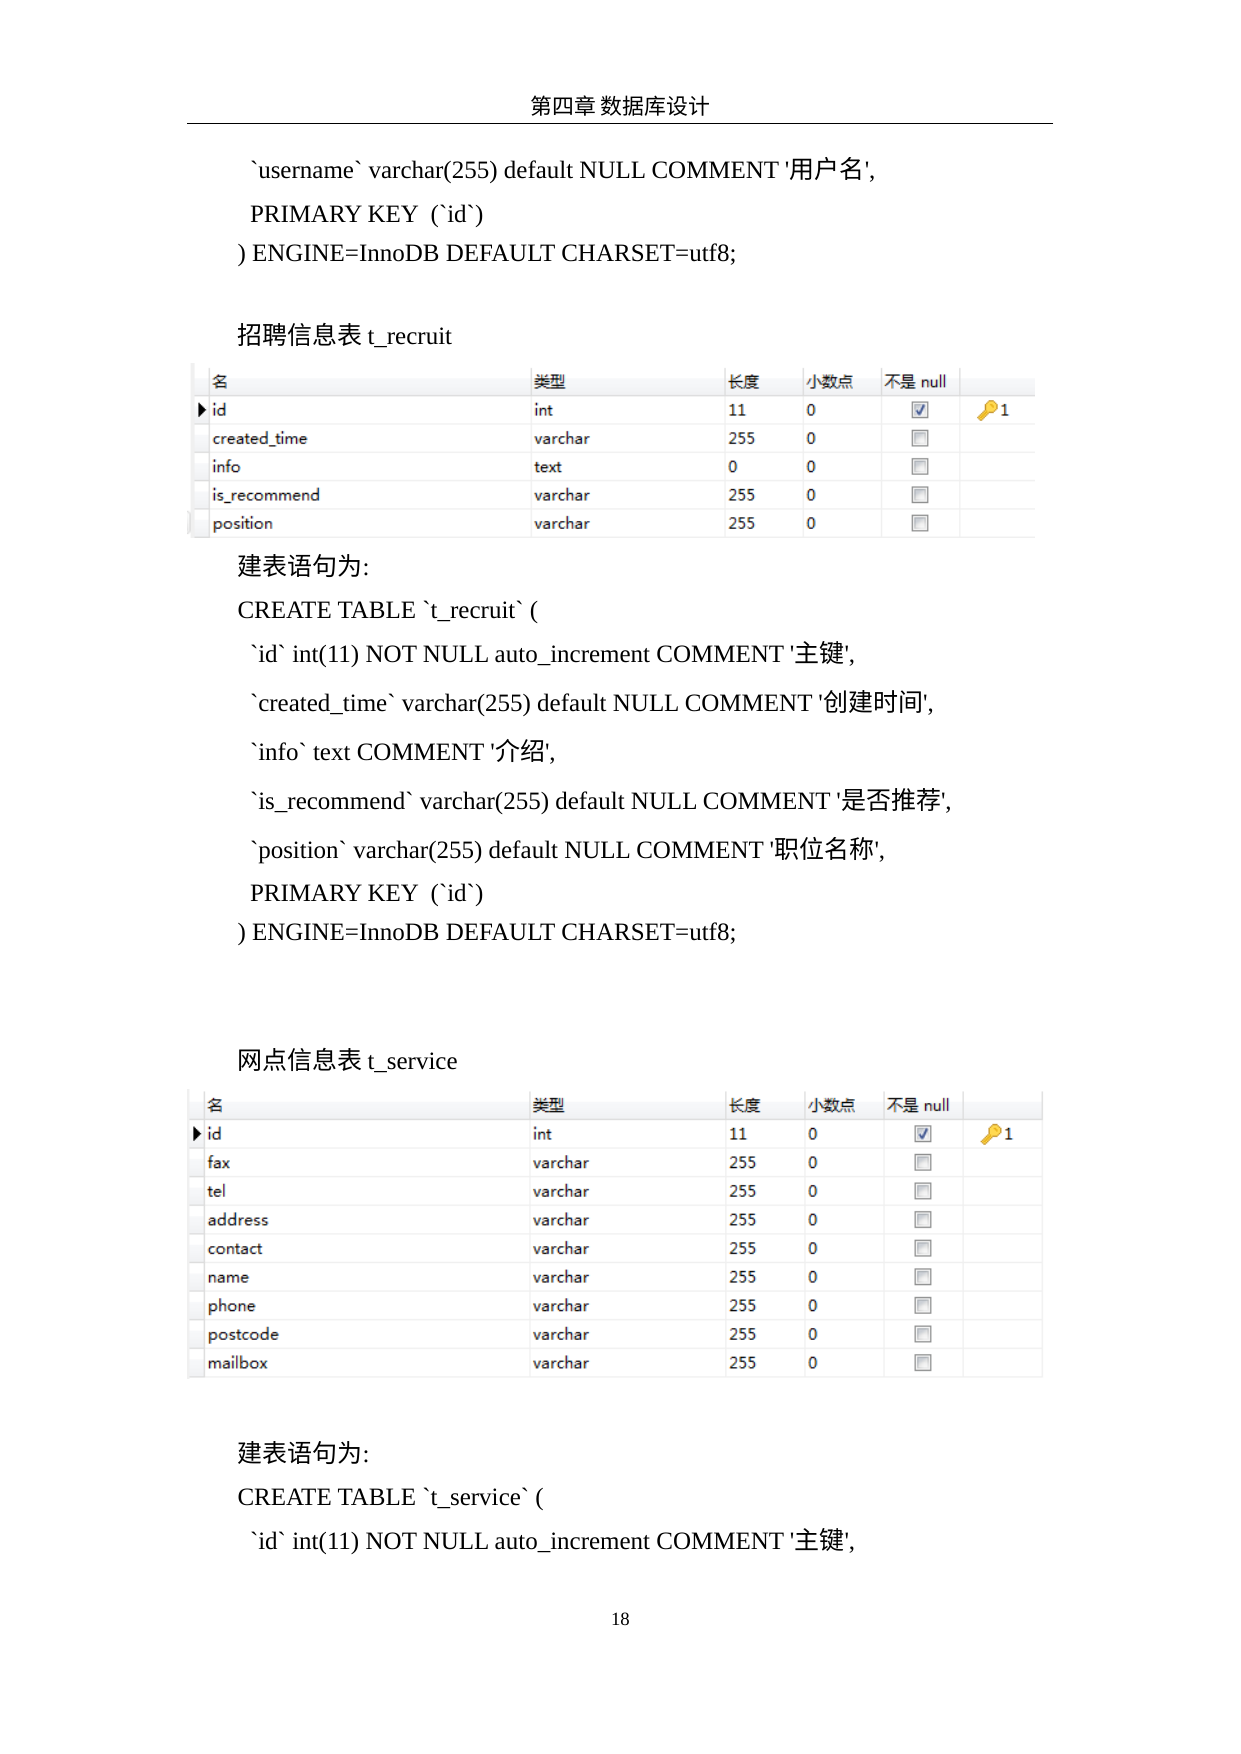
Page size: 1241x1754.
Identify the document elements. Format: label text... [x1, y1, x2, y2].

text `info` text COMMENT '介绍', [187, 732, 1053, 768]
text `id` int(11) NOT NULL auto_increment COMMENT '主键', [187, 634, 1053, 670]
text 建表语句为: [187, 546, 1053, 582]
text PRIMARY KEY (`id`) [187, 199, 1053, 228]
text `id` int(11) NOT NULL auto_increment COMMENT '主键', [187, 1521, 1053, 1557]
picture [187, 363, 1035, 538]
text ) ENGINE=InnoDB DEFAULT CHARSET=utf8; [187, 917, 1053, 946]
text 网点信息表t_service [187, 1040, 1053, 1077]
picture [187, 1089, 1047, 1379]
text `created_time` varchar(255) default NULL COMMENT '创建时间', [187, 683, 1053, 719]
text CREATE TABLE `t_recruit` ( [187, 595, 1053, 624]
text `is_recommend` varchar(255) default NULL COMMENT '是否推荐', [187, 780, 1053, 817]
text ) ENGINE=InnoDB DEFAULT CHARSET=utf8; [187, 238, 1053, 266]
text 建表语句为: [187, 1433, 1053, 1469]
text CREATE TABLE `t_service` ( [187, 1482, 1053, 1511]
text 招聘信息表t_recruit [187, 315, 1053, 351]
text PRIMARY KEY (`id`) [187, 878, 1053, 907]
text `username` varchar(255) default NULL COMMENT '用户名', [187, 150, 1053, 186]
text `position` varchar(255) default NULL COMMENT '职位名称', [187, 829, 1053, 866]
